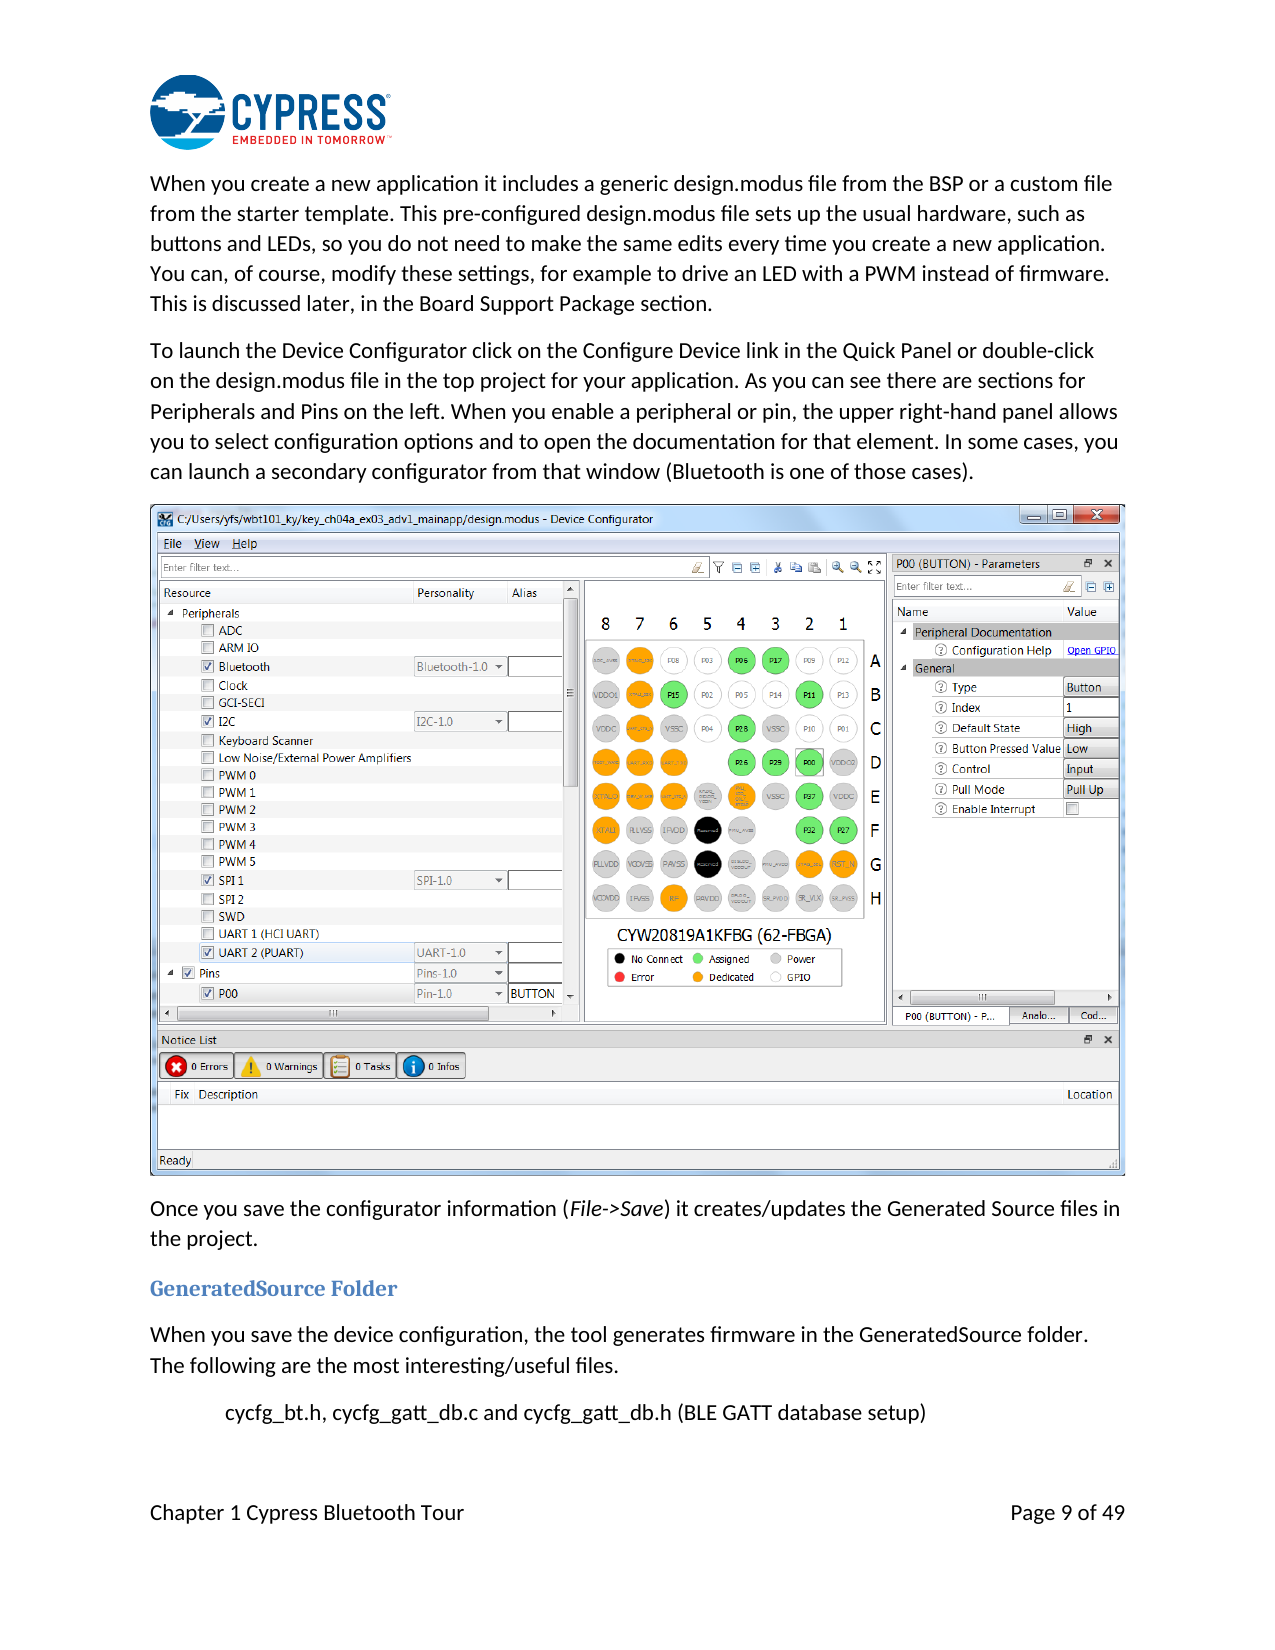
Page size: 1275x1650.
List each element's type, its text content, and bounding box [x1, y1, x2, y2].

text Once you save the configurator information (File->Save) it creates/updates the Generated Source files in the project. [150, 1194, 1125, 1252]
text When you create a new application it includes a generic design.modus file from the BSP or a custom file from the starter template. This pre-configured design.modus file sets up the usual hardware, such as buttons and LEDs, so you do not need to make the same edits every time you create a new application. You can, of course, modify these settings, for example to drive an LED with a PWM instead of firmware. This is discussed later, in the Board Support Package section. [150, 169, 1125, 318]
text cycfg_bt.h, cycfg_gatt_db.c and cycfg_gatt_db.h (BLE GATT database setup) [225, 1398, 1125, 1426]
text To launch the Device Configurator click on the Configure Device link in the Quick Panel or double-click on the design.modus file in the top project for your application. As you can see there are sections for Peripherals and Pins on the left. When you enable a peripheral or pin, the upper right-hand panel allows you to select configuration options and to open the documentation for that element. In some cases, you can launch a secondary configurator from that window (Bluetooth is one of those cases). [150, 336, 1125, 485]
picture [150, 75, 392, 150]
text When you save the device configuration, the tool generates firmware in the GeneratedSource folder. The following are the most interesting/useful files. [150, 1321, 1125, 1379]
picture [150, 504, 1125, 1176]
subtitle GeneratedSource Folder [150, 1275, 1125, 1302]
